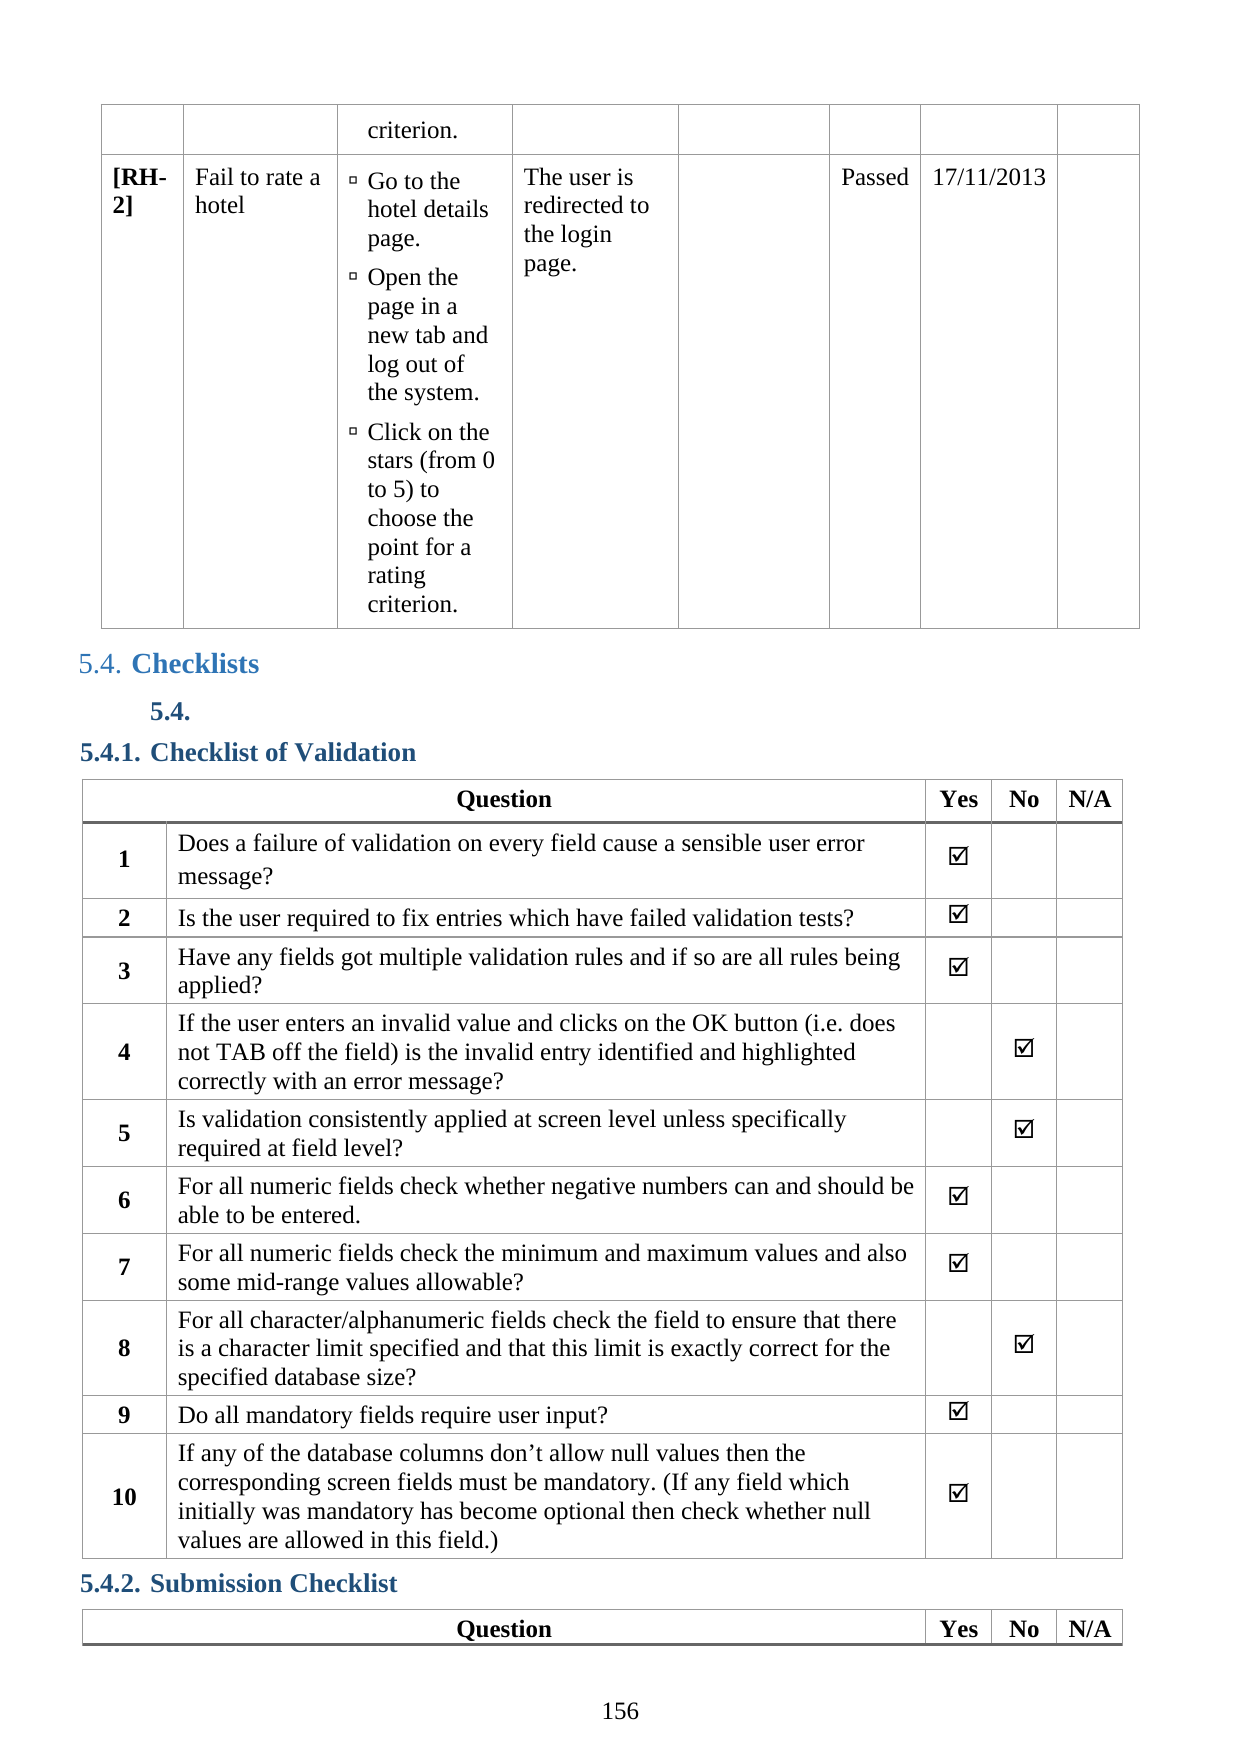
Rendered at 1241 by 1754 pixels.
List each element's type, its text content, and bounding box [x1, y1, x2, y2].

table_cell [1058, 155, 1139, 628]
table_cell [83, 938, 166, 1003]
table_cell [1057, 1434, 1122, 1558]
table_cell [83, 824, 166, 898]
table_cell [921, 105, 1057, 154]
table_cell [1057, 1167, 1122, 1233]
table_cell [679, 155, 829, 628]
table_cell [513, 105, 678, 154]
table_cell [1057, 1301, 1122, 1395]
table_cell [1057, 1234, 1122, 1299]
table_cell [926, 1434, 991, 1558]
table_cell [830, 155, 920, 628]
subtitle Checklist of Validation [141, 737, 1128, 768]
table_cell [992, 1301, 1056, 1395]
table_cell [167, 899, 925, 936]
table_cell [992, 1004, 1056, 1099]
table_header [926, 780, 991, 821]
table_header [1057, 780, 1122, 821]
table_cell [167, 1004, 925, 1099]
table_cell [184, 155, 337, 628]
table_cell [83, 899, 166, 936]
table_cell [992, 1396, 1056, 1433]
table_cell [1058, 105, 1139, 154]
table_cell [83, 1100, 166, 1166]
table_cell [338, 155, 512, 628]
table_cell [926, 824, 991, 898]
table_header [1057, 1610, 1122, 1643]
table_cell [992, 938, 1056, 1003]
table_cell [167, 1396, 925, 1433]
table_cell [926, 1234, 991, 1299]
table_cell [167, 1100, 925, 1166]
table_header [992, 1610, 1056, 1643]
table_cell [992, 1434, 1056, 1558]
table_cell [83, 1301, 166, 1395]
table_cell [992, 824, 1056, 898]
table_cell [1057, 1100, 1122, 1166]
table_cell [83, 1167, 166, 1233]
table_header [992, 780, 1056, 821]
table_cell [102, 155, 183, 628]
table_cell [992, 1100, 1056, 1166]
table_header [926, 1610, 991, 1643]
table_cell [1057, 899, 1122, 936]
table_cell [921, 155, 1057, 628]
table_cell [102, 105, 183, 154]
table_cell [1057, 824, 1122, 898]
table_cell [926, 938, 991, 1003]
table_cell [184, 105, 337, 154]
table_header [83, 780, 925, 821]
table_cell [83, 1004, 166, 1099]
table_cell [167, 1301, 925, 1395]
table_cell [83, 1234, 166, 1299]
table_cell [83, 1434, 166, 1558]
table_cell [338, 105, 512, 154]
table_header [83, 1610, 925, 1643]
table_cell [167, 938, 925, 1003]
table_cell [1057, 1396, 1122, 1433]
subtitle Checklists [122, 646, 1128, 679]
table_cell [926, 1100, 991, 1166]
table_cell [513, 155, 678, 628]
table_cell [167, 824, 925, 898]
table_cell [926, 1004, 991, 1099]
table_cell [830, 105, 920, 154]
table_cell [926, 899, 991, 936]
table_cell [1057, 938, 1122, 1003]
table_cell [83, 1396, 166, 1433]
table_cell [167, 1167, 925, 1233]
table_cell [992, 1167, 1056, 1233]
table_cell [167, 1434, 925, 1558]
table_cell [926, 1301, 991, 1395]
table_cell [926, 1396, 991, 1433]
subtitle Submission Checklist [141, 1567, 1128, 1598]
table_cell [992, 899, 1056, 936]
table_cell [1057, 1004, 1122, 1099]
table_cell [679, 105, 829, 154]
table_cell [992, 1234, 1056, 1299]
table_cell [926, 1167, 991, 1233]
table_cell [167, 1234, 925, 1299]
